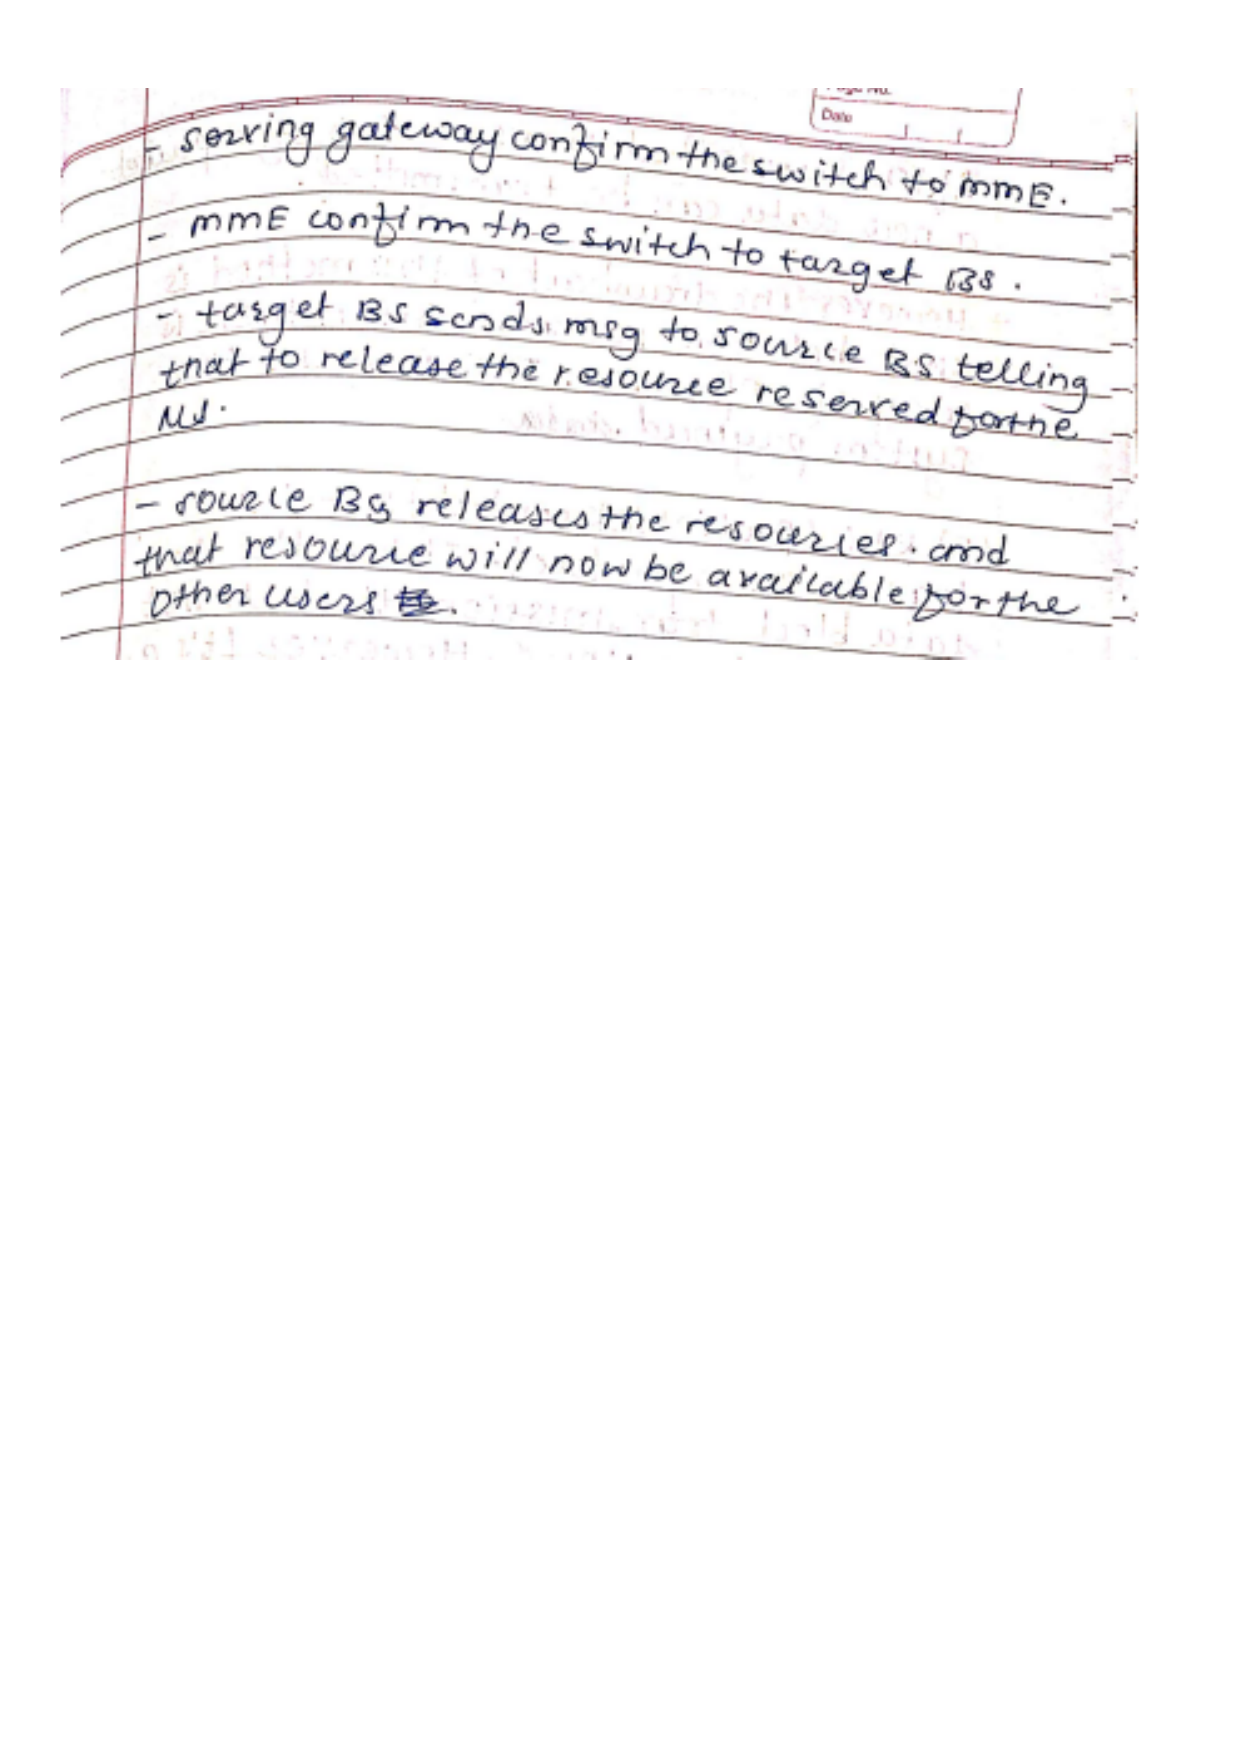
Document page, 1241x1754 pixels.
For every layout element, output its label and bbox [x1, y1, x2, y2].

picture [59, 88, 1151, 660]
